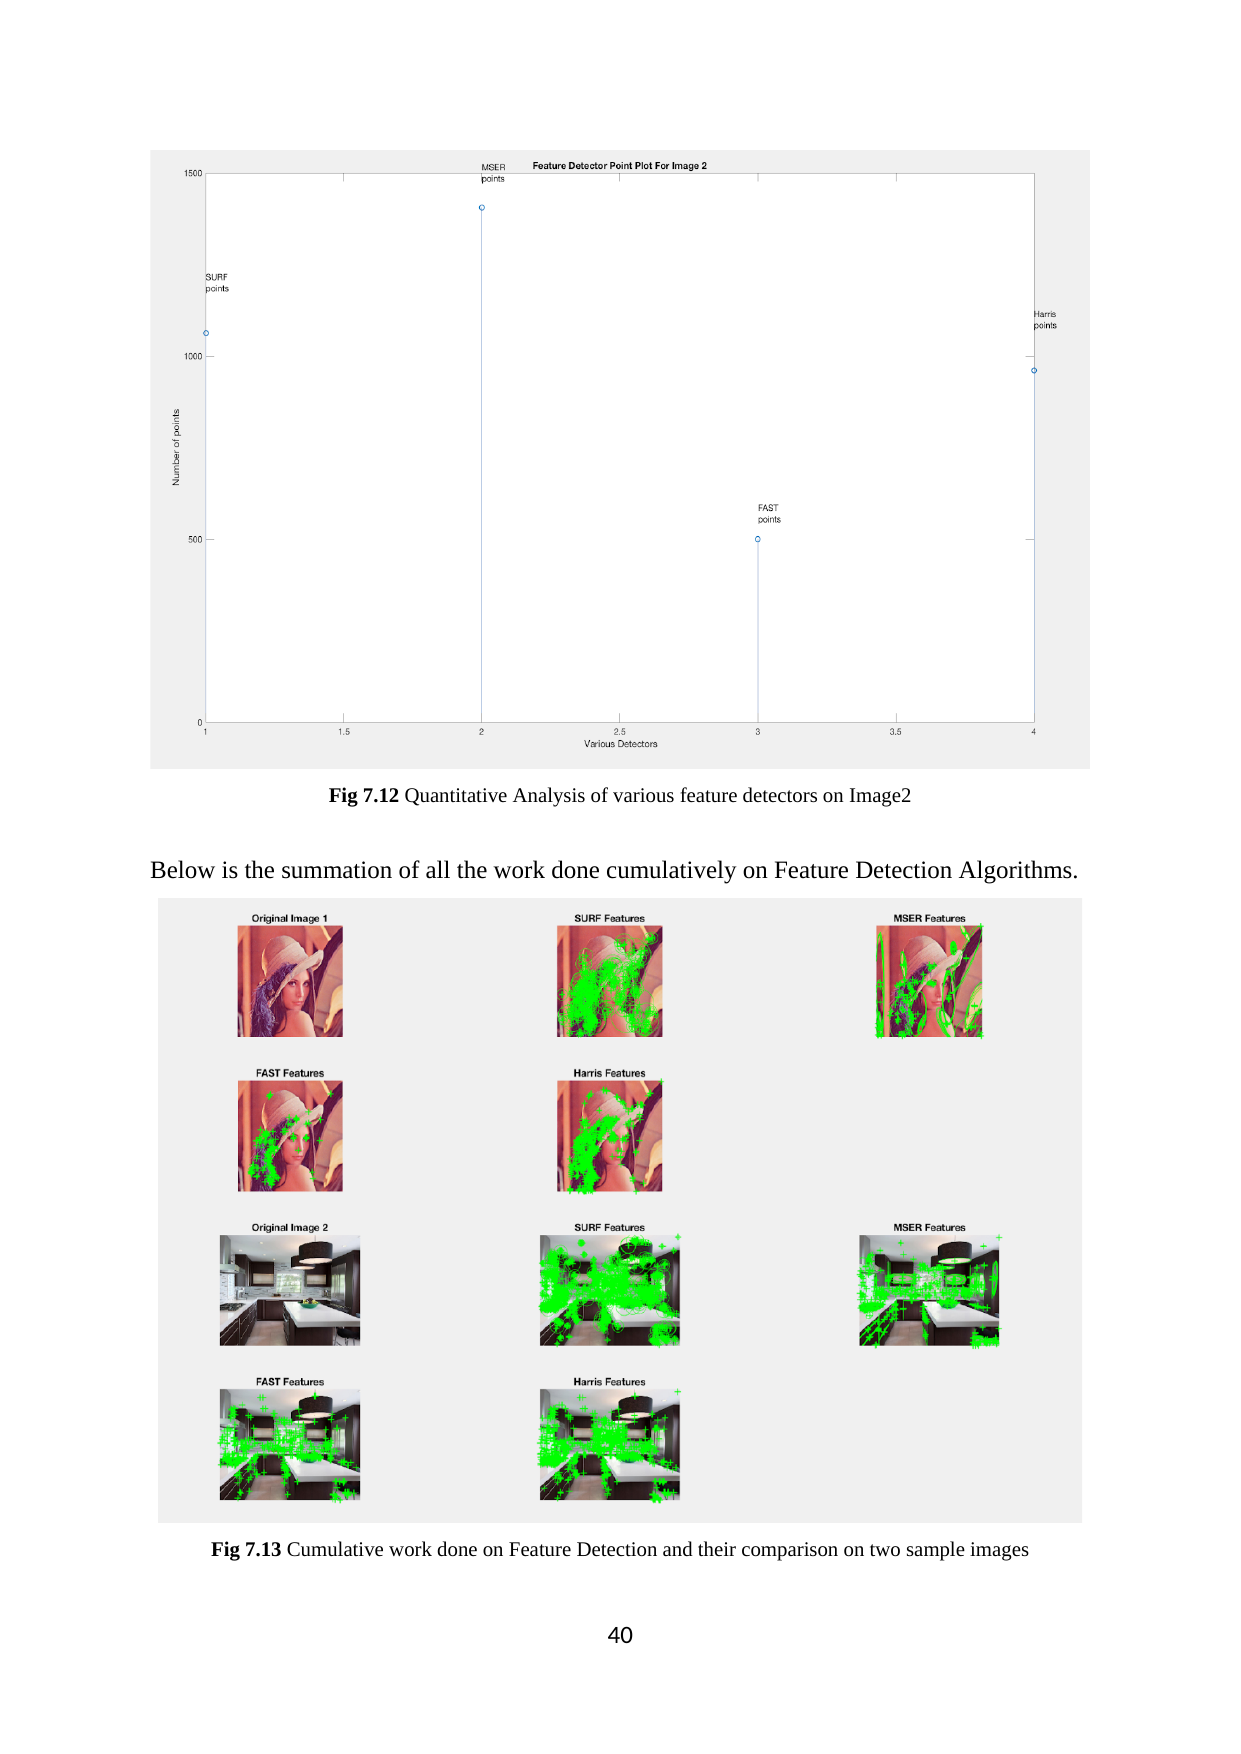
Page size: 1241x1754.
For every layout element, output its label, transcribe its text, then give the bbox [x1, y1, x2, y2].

text Fig 7.13 Cumulative work done on Feature Detection and their comparison on two sample images [150, 1537, 1090, 1561]
text Below is the summation of all the work done cumulatively on Feature Detection Algorithms. [150, 855, 1090, 884]
text Fig 7.12 Quantitative Analysis of various feature detectors on Image2 [150, 783, 1090, 807]
picture [158, 898, 1083, 1523]
picture [150, 150, 1090, 769]
